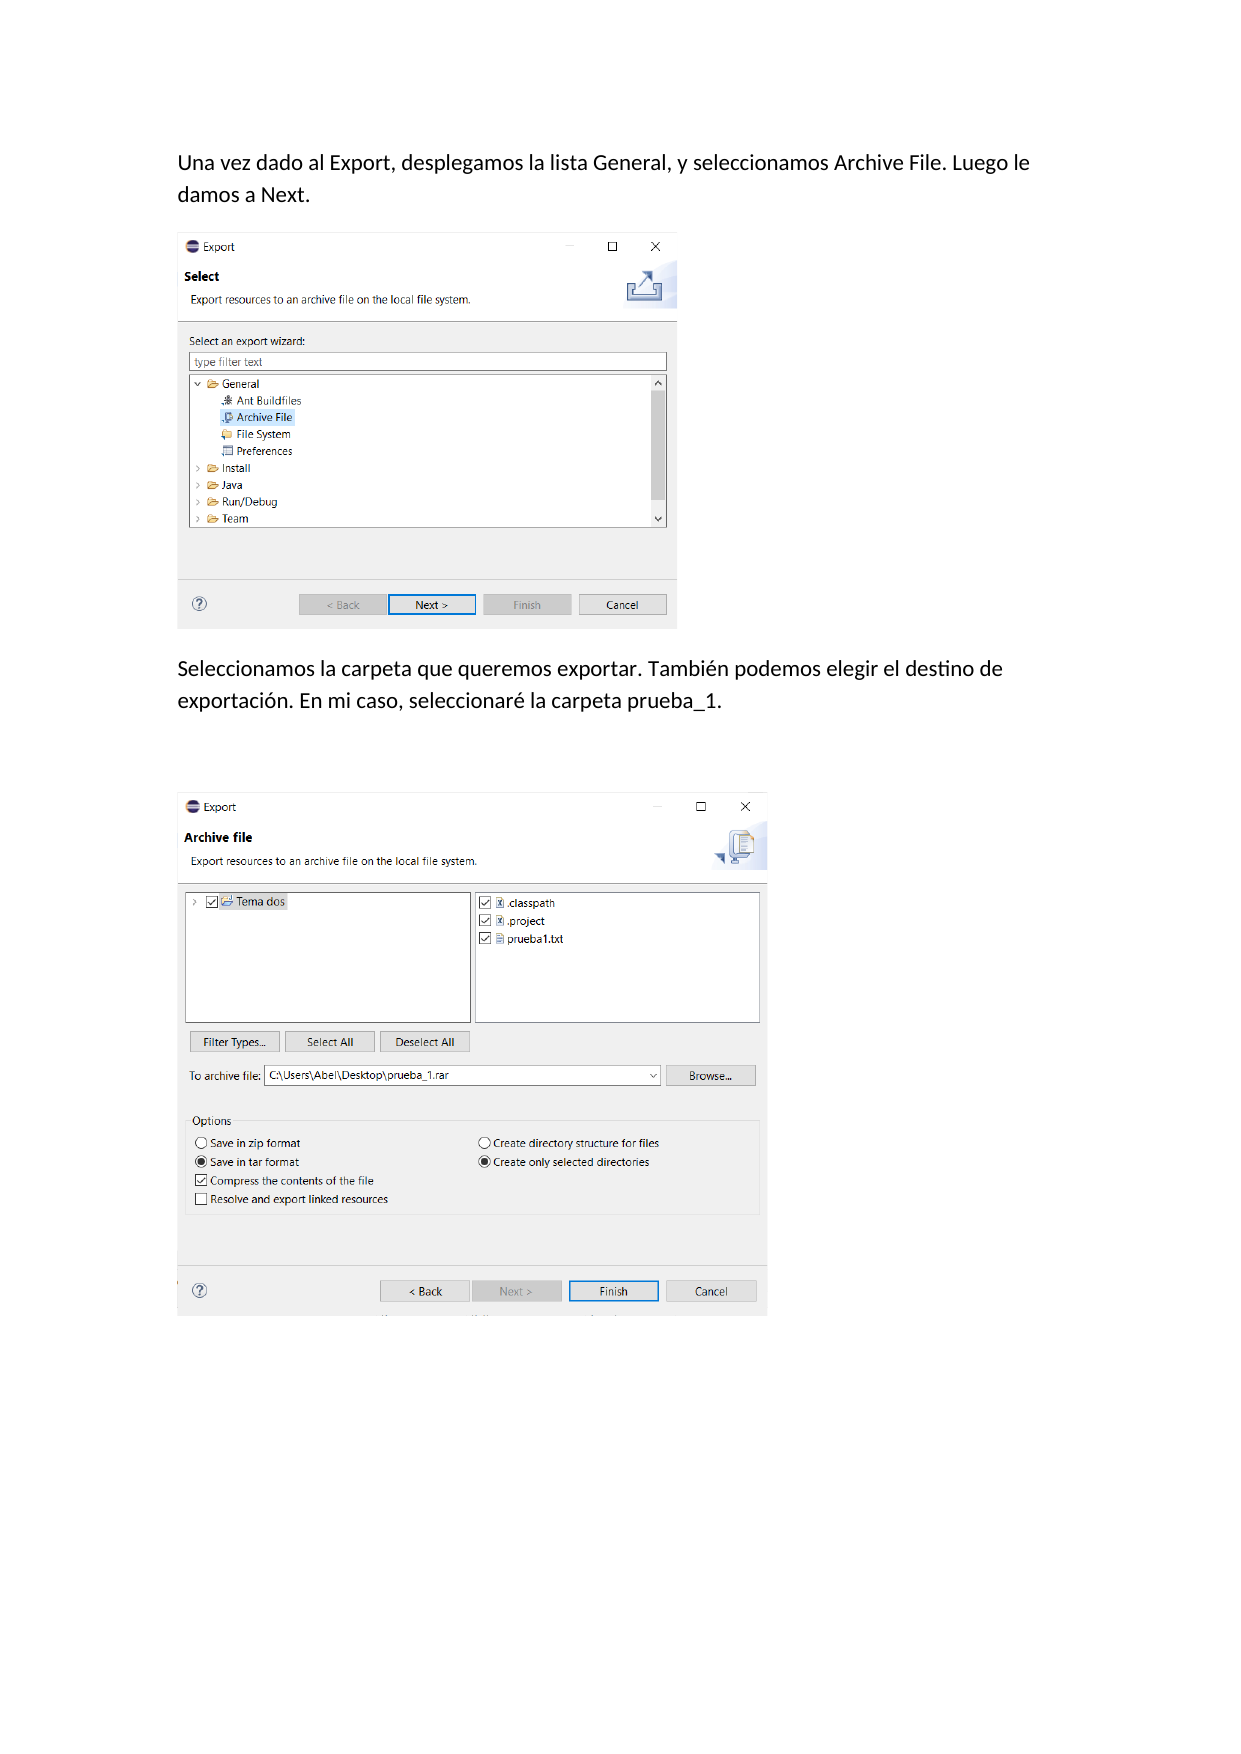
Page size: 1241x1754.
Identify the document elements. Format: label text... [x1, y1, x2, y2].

picture [177, 792, 768, 1316]
picture [177, 232, 678, 629]
text Una vez dado al Export, desplegamos la lista General, y seleccionamos Archive File. Luego le damos a Next. [177, 148, 1063, 208]
text Seleccionamos la carpeta que queremos exportar. También podemos elegir el destino de exportación. En mi caso, seleccionaré la carpeta prueba_1. [177, 654, 1063, 714]
